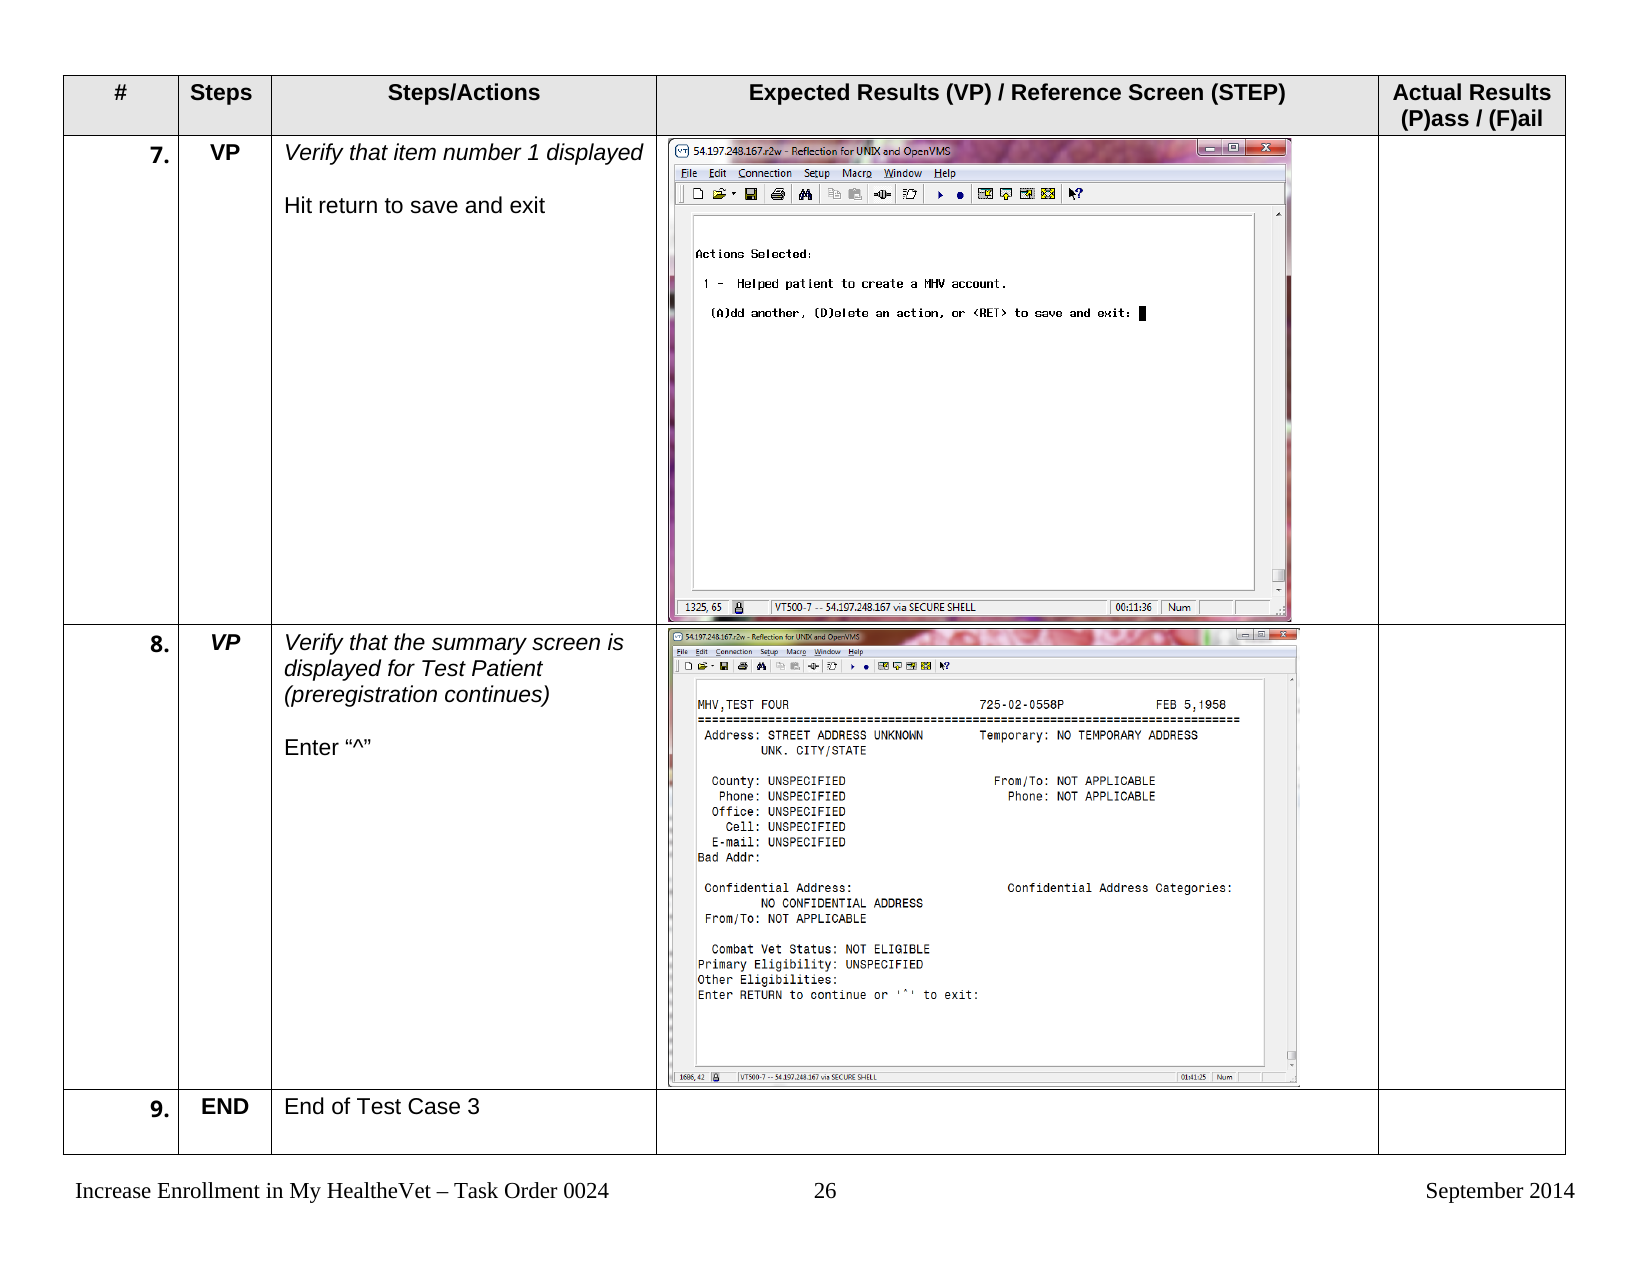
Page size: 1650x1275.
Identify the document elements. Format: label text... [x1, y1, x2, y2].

table_cell Verify that the summary screen is displayed for Test Patient (preregistration continues) Enter “^” [272, 625, 656, 1089]
table_header Steps [179, 76, 271, 135]
table_cell [657, 1090, 1378, 1154]
table_cell [64, 625, 178, 1089]
table_cell [657, 136, 1378, 624]
table_cell END [179, 1090, 271, 1154]
table_cell [1379, 1090, 1565, 1154]
table_cell Verify that item number 1 displayed Hit return to save and exit [272, 136, 656, 624]
table_cell VP [179, 625, 271, 1089]
table_cell [1379, 625, 1565, 1089]
table_cell [64, 136, 178, 624]
table_cell VP [179, 136, 271, 624]
table_cell [1379, 136, 1565, 624]
table_cell [657, 625, 1378, 1089]
table_header Expected Results (VP) / Reference Screen (STEP) [657, 76, 1378, 135]
picture [668, 138, 1292, 622]
table_header Actual Results (P)ass / (F)ail [1379, 76, 1565, 135]
table_cell End of Test Case 3 [272, 1090, 656, 1154]
table_cell [64, 1090, 178, 1154]
table_header Steps/Actions [272, 76, 656, 135]
picture [668, 628, 1300, 1087]
table_header # [64, 76, 178, 135]
